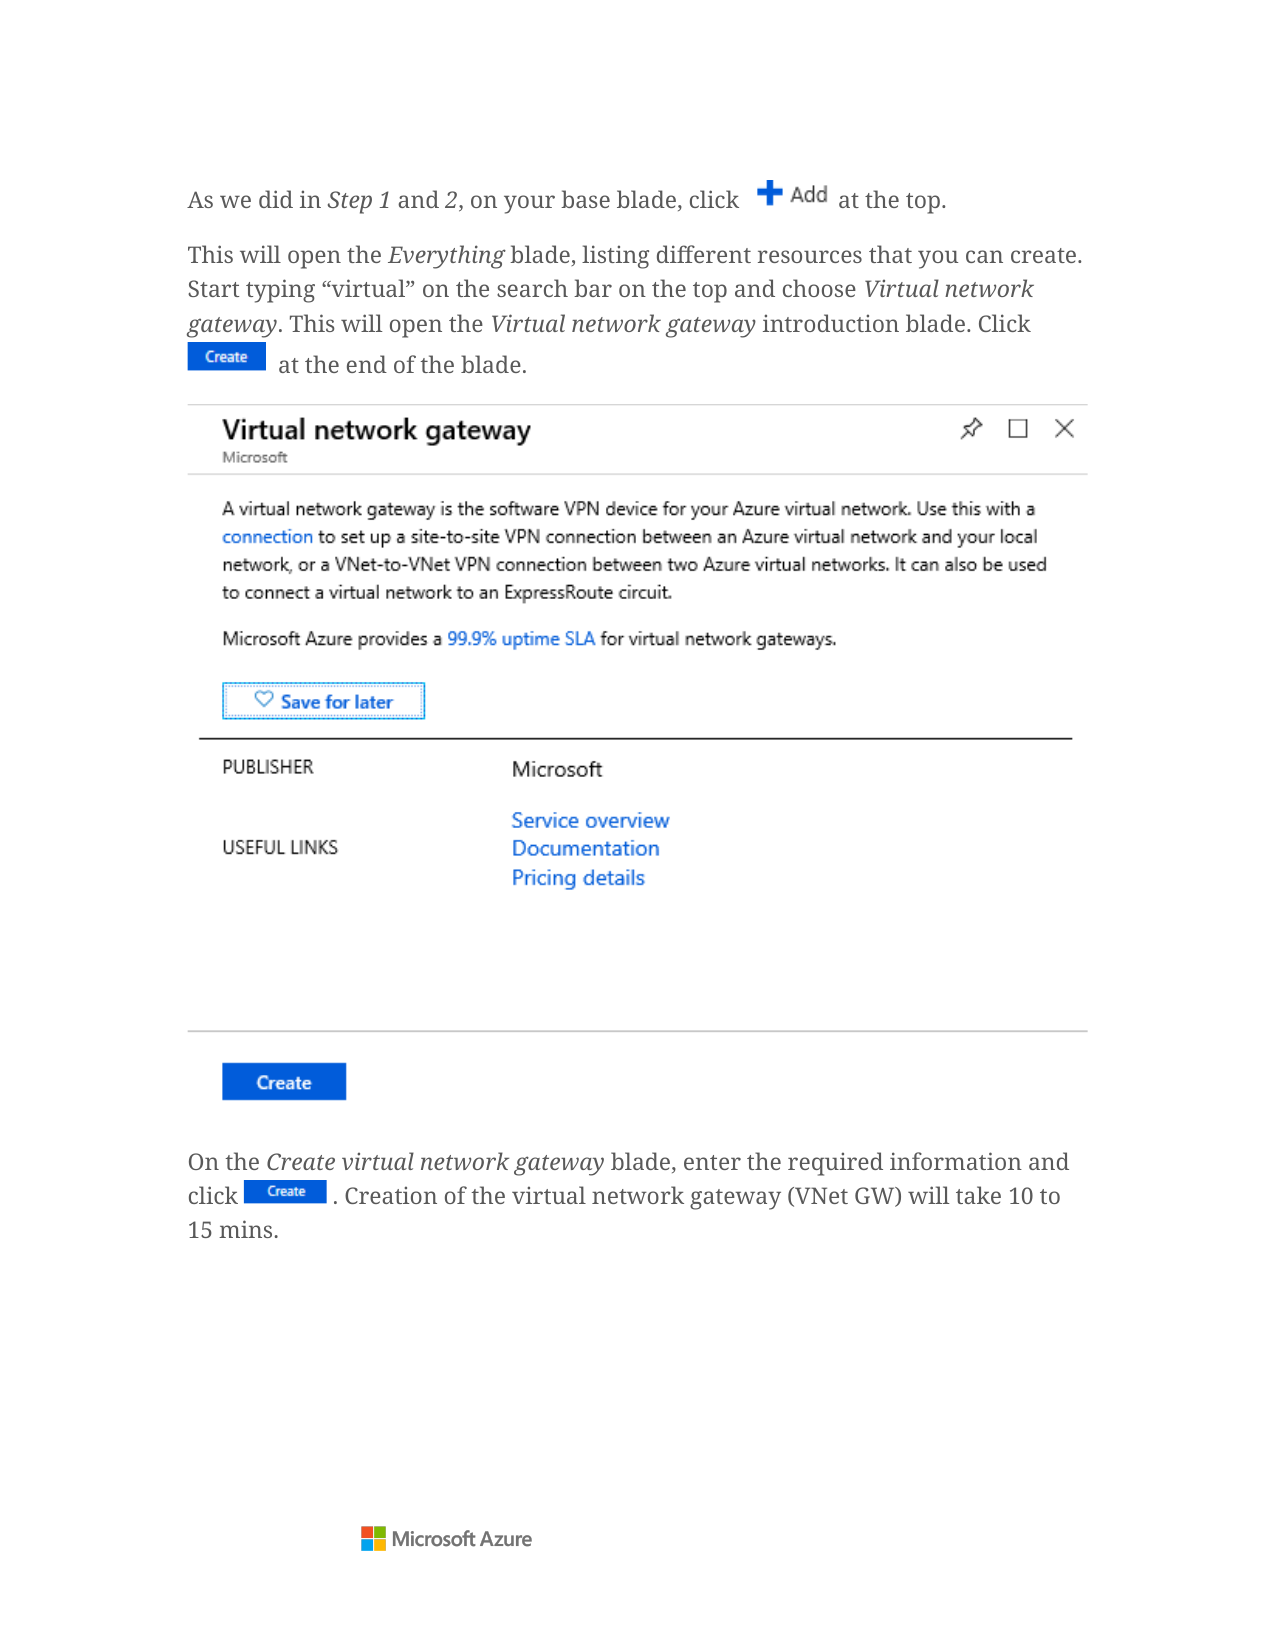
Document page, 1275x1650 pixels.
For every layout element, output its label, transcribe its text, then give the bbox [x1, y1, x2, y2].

list On the Create virtual network gateway blade, enter the required information and click . Creation of the virtual network gateway (VNet GW) will take 10 to 15 mins. [187, 1146, 1087, 1246]
list This will open the Everything blade, listing different resources that you can create. Start typing “virtual” on the search bar on the top and choose Virtual network gateway. This will open the Virtual network gateway introduction blade. Click at the end of the blade. [187, 239, 1087, 380]
list As we did in Step 1 and 2, on your base blade, click at the top. [187, 180, 1087, 215]
picture [243, 1180, 327, 1205]
picture [757, 180, 832, 209]
picture [187, 404, 1088, 1122]
picture [187, 342, 266, 374]
picture [337, 1502, 557, 1575]
